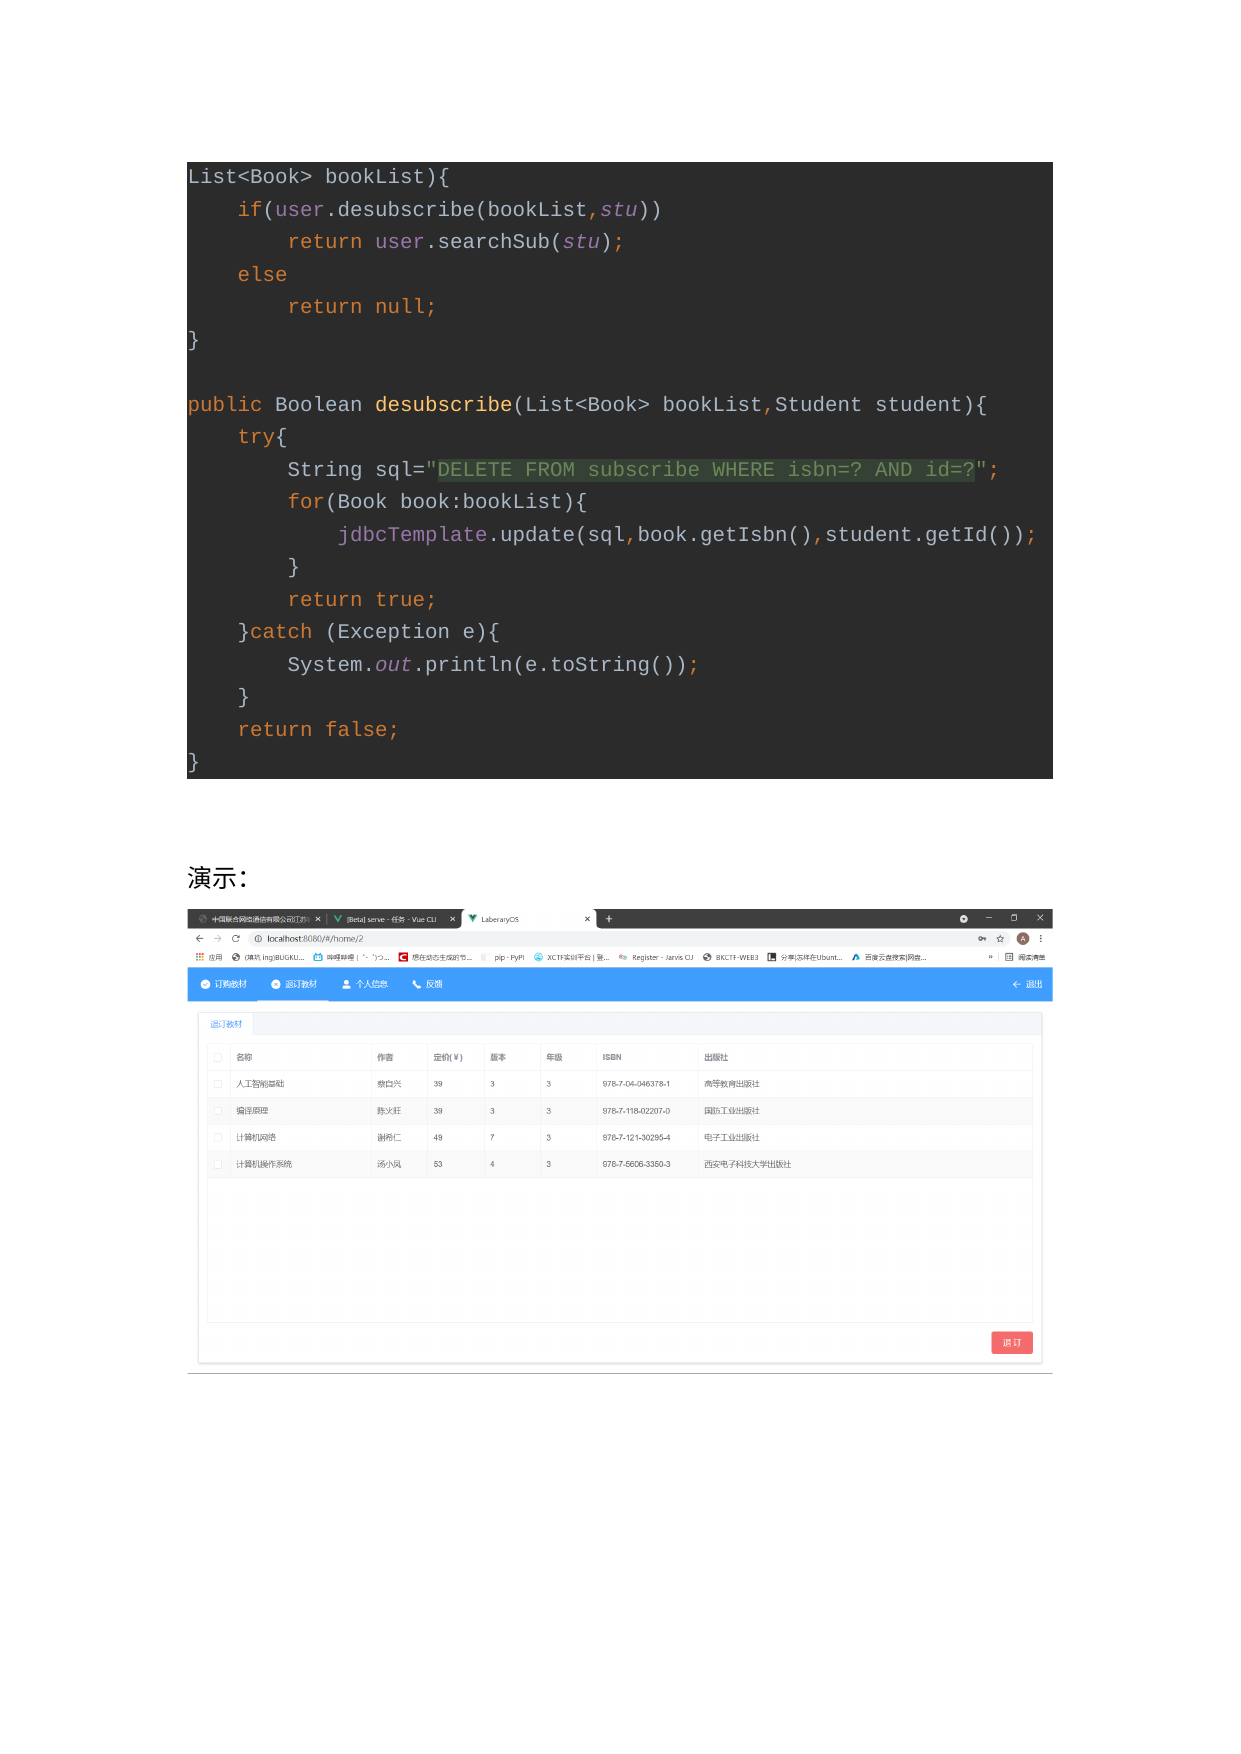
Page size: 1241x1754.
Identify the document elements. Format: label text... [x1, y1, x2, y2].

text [187, 162, 1053, 357]
text 演示： [187, 844, 1053, 909]
picture [187, 909, 1053, 1374]
text public Boolean desubscribe(List<Book> bookList,Student student){ try{ String sql="DELETE FROM subscribe WHERE isbn=? AND id=?"; for(Book book:bookList){ jdbcTemplate.update(sql,book.getIsbn(),student.getId()); } return true; }catch (Exception e){ System.out.println(e.toString()); } return false; } [187, 389, 1053, 779]
